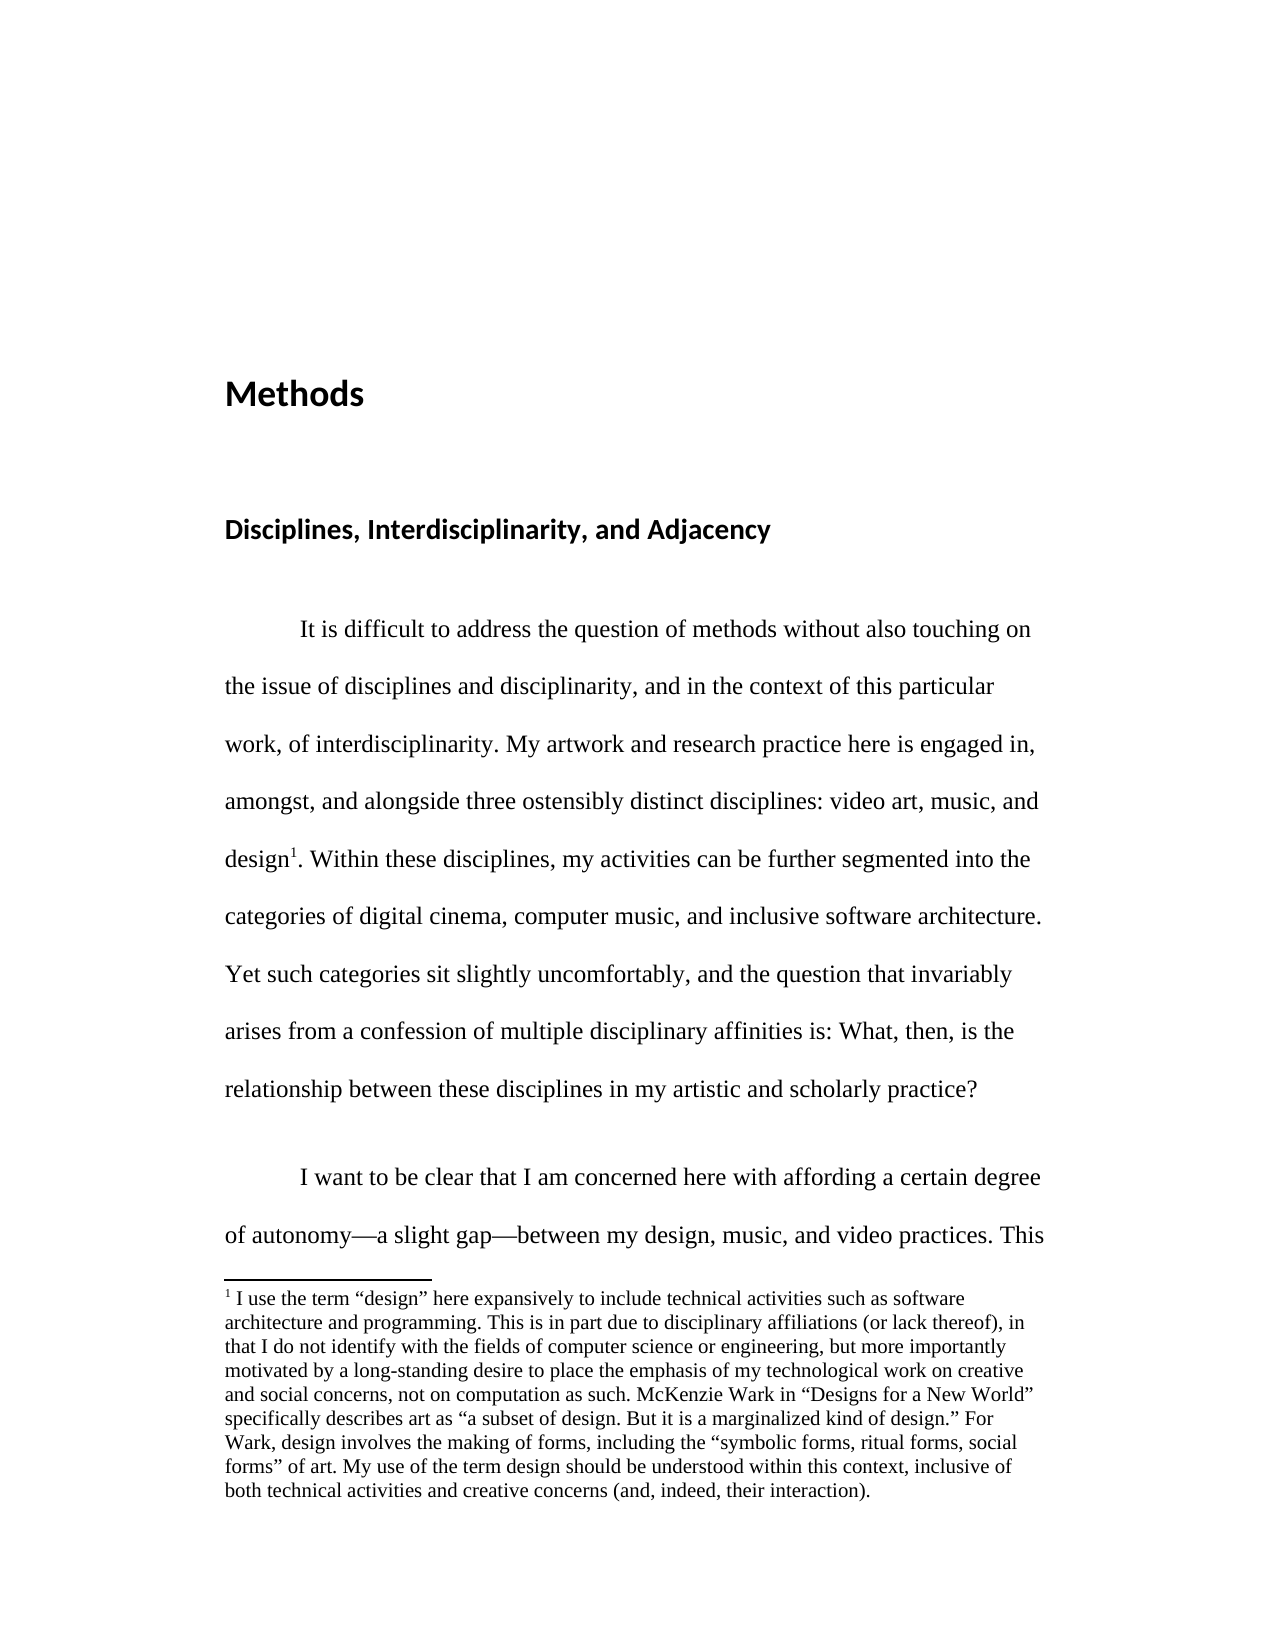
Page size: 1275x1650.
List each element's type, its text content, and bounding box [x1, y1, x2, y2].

subtitle Disciplines, Interdisciplinarity, and Adjacency [224, 511, 1051, 547]
text It is difficult to address the question of methods without also touching on the issue of disciplines and disciplinarity, and in the context of this particular work, of interdisciplinarity. My artwork and research practice here is engaged in, amongst, and alongside three ostensibly distinct disciplines: video art, music, and design. Within these disciplines, my activities can be further segmented into the categories of digital cinema, computer music, and inclusive software architecture. Yet such categories sit slightly uncomfortably, and the question that invariably arises from a confession of multiple disciplinary affinities is: What, then, is the relationship between these disciplines in my artistic and scholarly practice? [224, 614, 1051, 1102]
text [224, 1162, 1051, 1249]
subtitle Methods [224, 369, 1051, 415]
